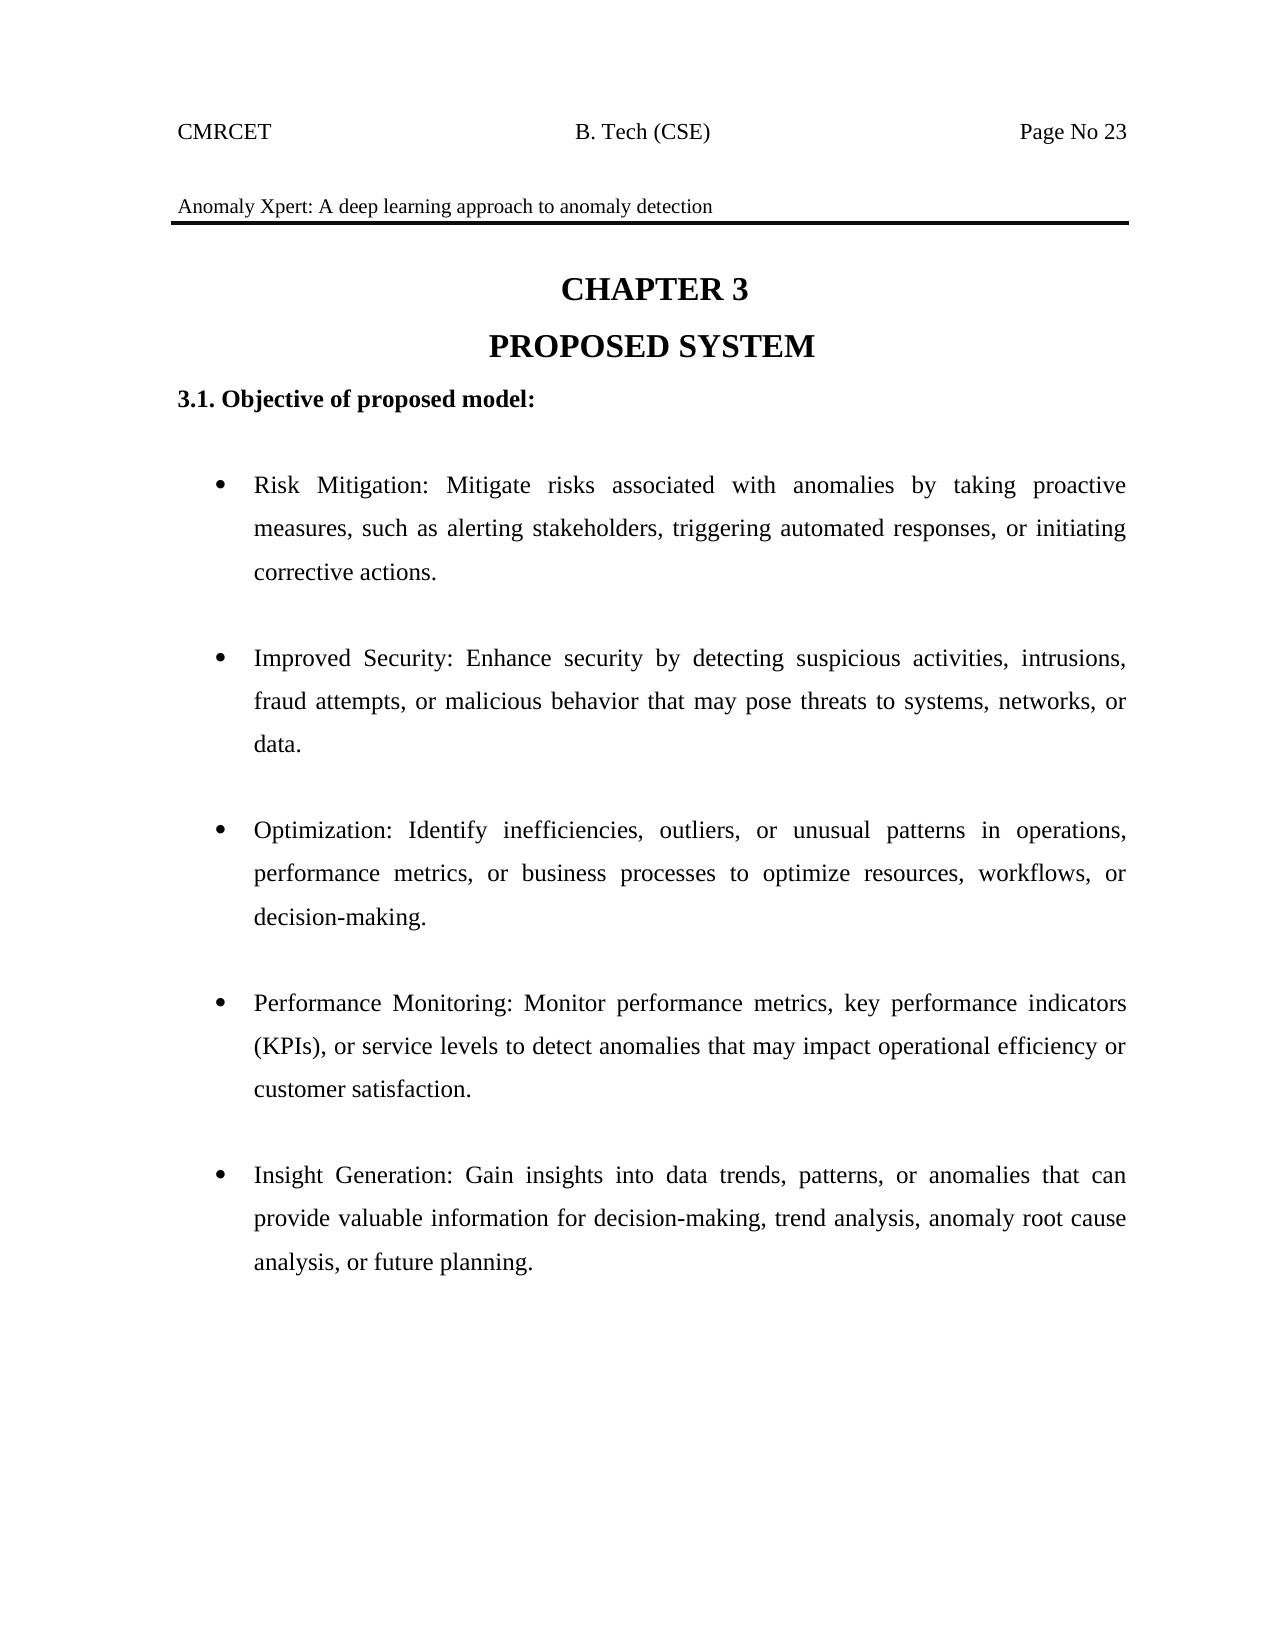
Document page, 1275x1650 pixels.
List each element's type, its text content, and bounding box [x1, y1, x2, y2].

list Optimization: Identify inefficiencies, outliers, or unusual patterns in operations, performance metrics, or business processes to optimize resources, workflows, or decision-making. [216, 815, 1127, 930]
list Performance Monitoring: Monitor performance metrics, key performance indicators (KPIs), or service levels to detect anomalies that may impact operational efficiency or customer satisfaction. [216, 988, 1127, 1103]
text CMRCET B. Tech (CSE) Page No 23 [177, 118, 1127, 144]
list Insight Generation: Gain insights into data trends, patterns, or anomalies that can provide valuable information for decision-making, trend analysis, anomaly root cause analysis, or future planning. [216, 1160, 1127, 1275]
text PROPOSED SYSTEM [177, 327, 1127, 365]
list Improved Security: Enhance security by detecting suspicious activities, intrusions, fraud attempts, or malicious behavior that may pose threats to systems, networks, or data. [216, 643, 1127, 758]
text Anomaly Xpert: A deep learning approach to anomaly detection [177, 194, 1127, 218]
text 3.1. Objective of proposed model: [177, 384, 1127, 413]
list Risk Mitigation: Mitigate risks associated with anomalies by taking proactive measures, such as alerting stakeholders, triggering automated responses, or initiating corrective actions. [216, 470, 1127, 585]
text CHAPTER 3 [477, 269, 1127, 307]
